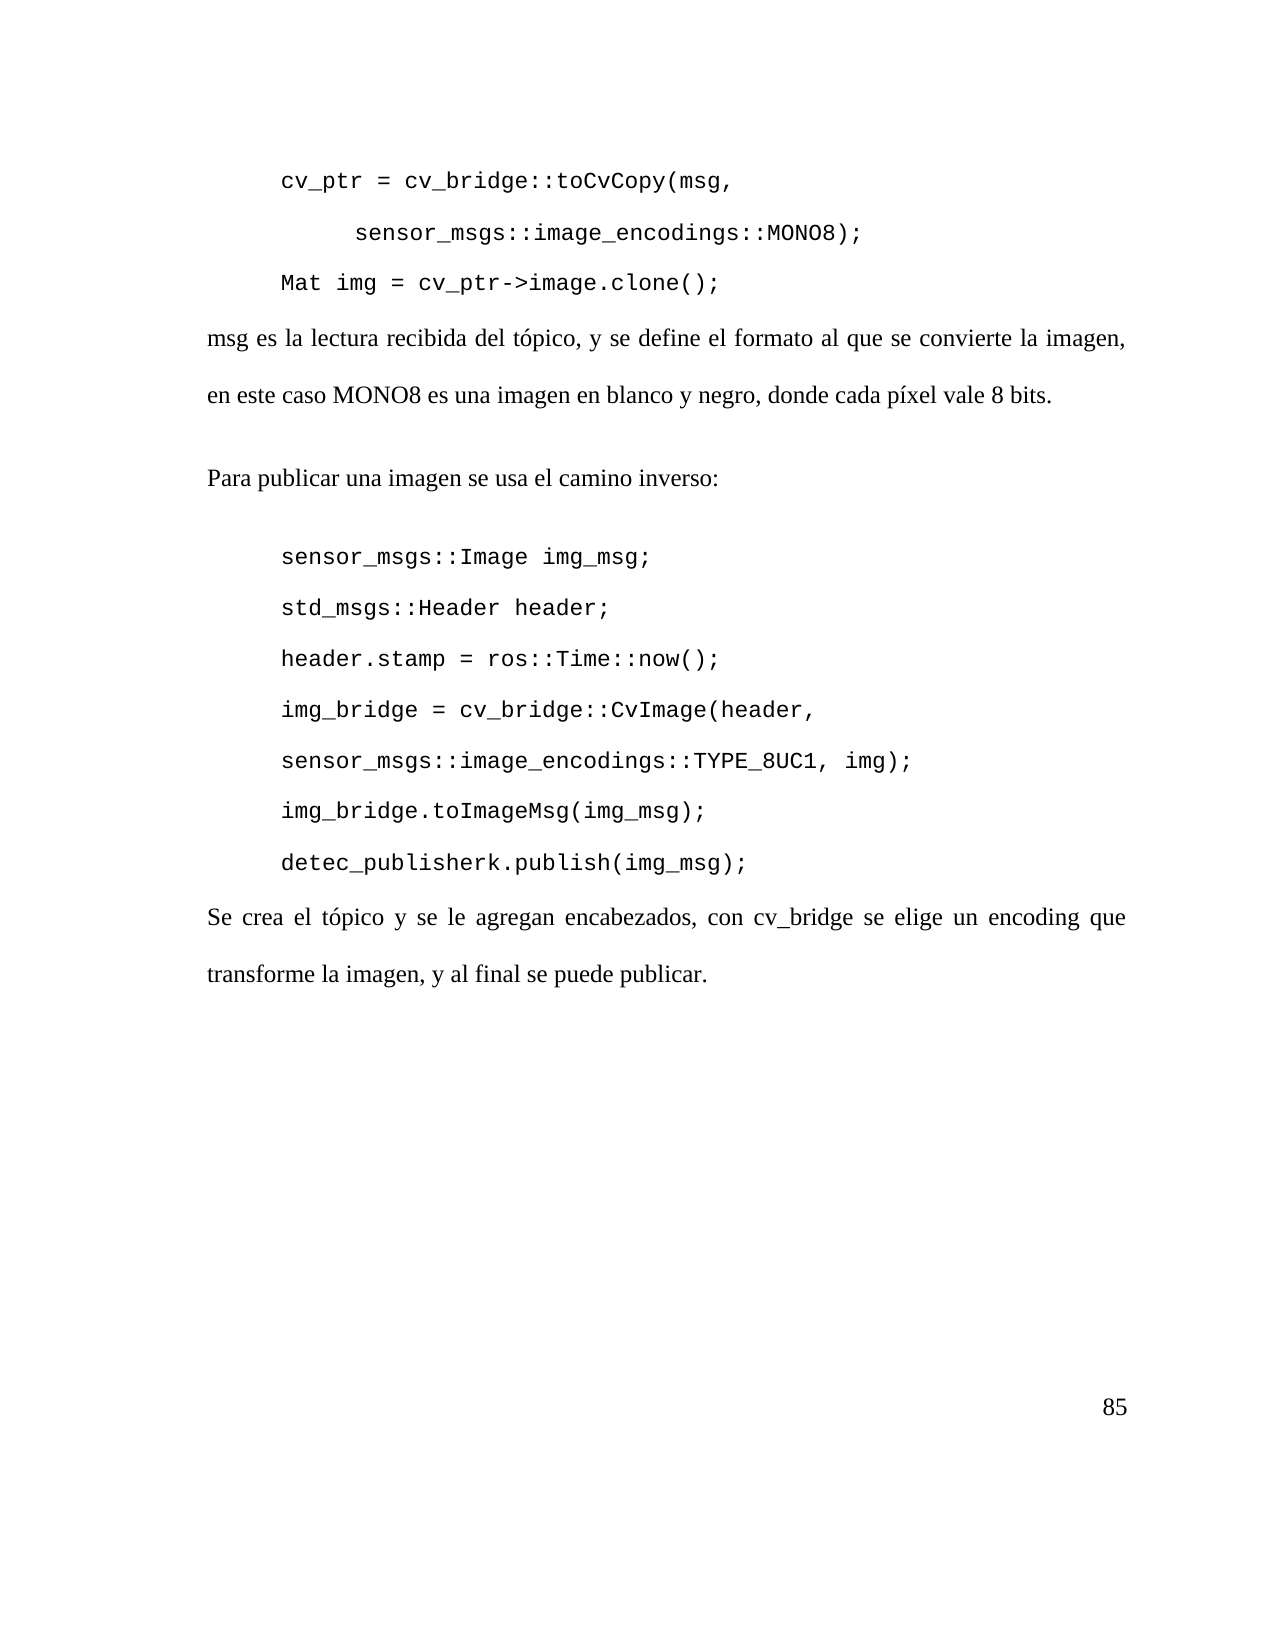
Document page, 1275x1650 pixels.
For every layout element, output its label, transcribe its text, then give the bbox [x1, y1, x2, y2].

text img_bridge.toImageMsg(img_msg); [281, 800, 1127, 826]
text msg es la lectura recibida del tópico, y se define el formato al que se convierte la imagen, en este caso MONO8 es una imagen en blanco y negro, donde cada píxel vale 8 bits. [207, 323, 1127, 409]
text sensor_msgs::Image img_msg; [281, 545, 1127, 571]
text header.stamp = ros::Time::now(); [281, 647, 1127, 673]
text Para publicar una imagen se usa el camino inverso: [207, 463, 1127, 491]
text detec_publisherk.publish(img_msg); [281, 851, 1127, 877]
text img_bridge = cv_bridge::CvImage(header, [281, 698, 1127, 724]
text cv_ptr = cv_bridge::toCvCopy(msg, [281, 170, 1127, 196]
text Se crea el tópico y se le agregan encabezados, con cv_bridge se elige un encoding que transforme la imagen, y al final se puede publicar. [207, 902, 1127, 988]
text std_msgs::Header header; [281, 596, 1127, 622]
text sensor_msgs::image_encodings::TYPE_8UC1, img); [281, 749, 1127, 775]
text Mat img = cv_ptr->image.clone(); [281, 272, 1127, 298]
text sensor_msgs::image_encodings::MONO8); [281, 221, 1127, 247]
